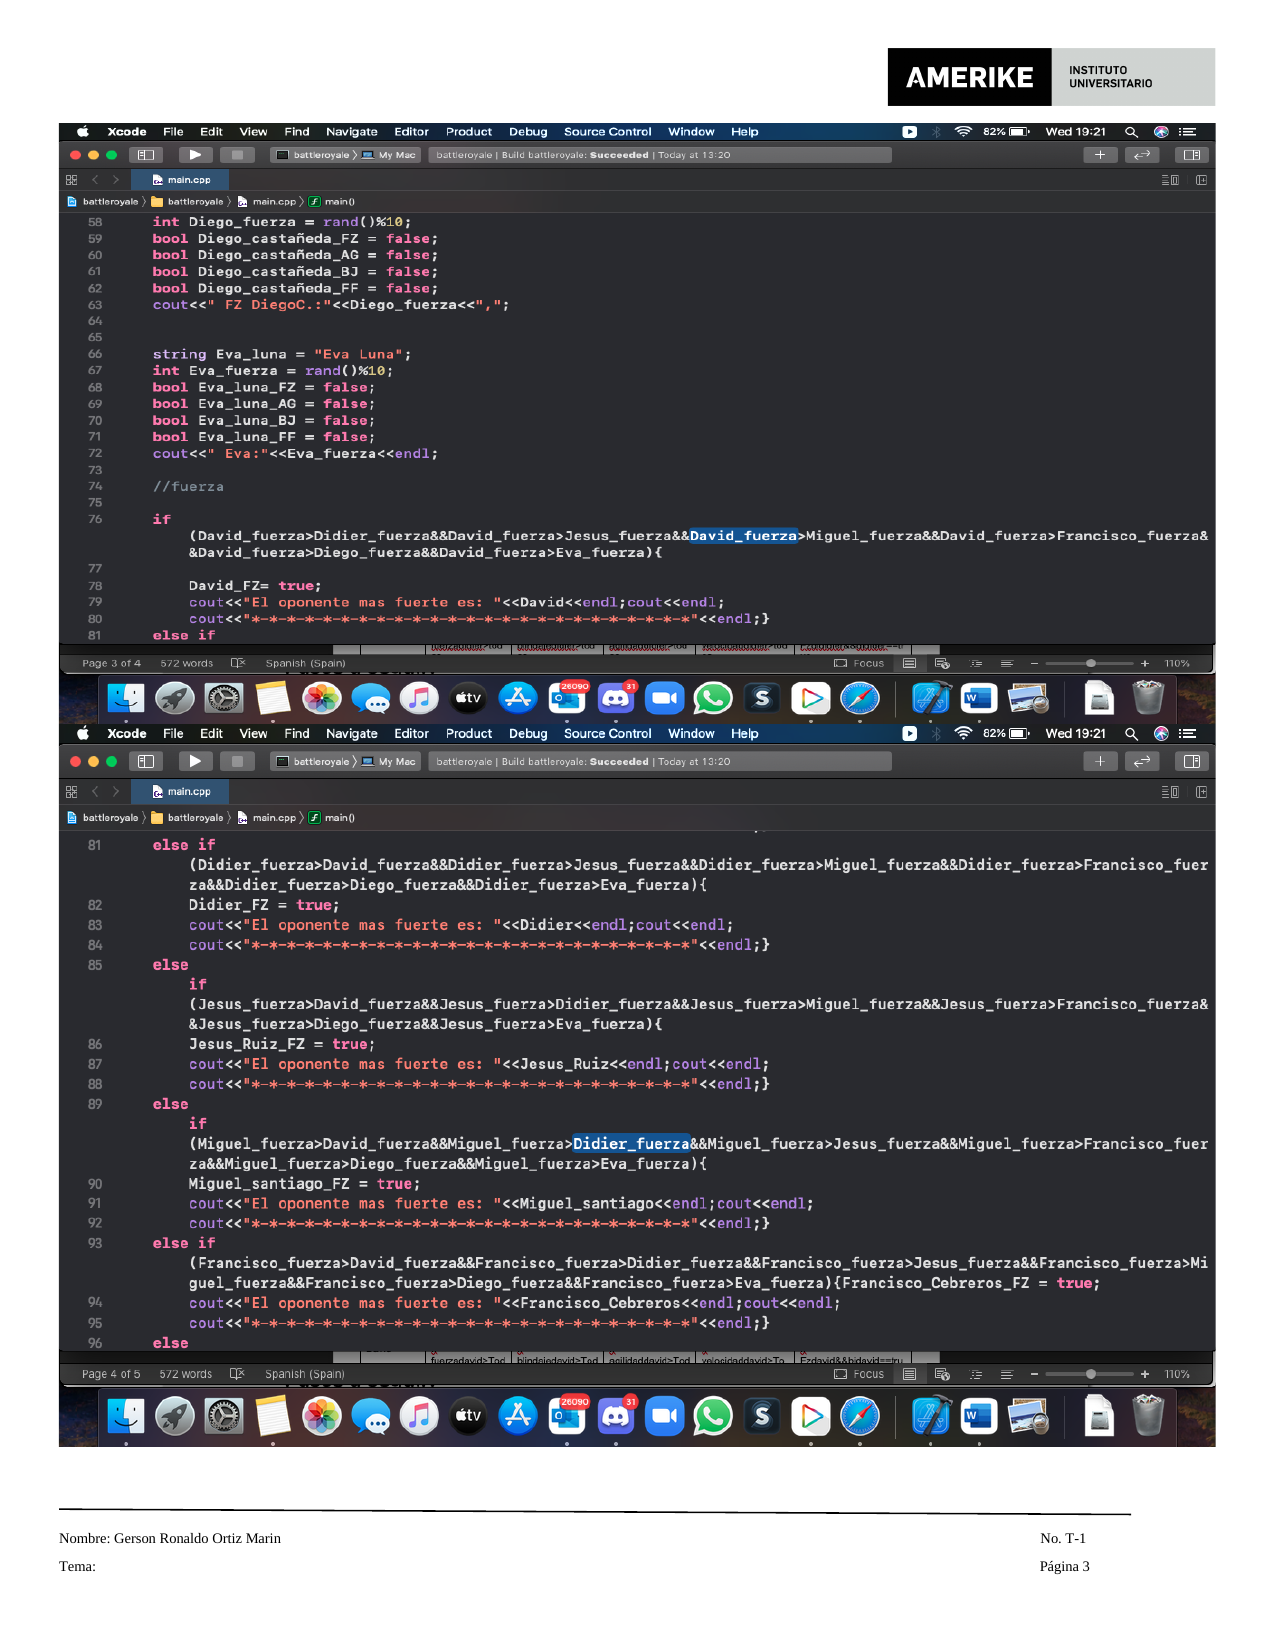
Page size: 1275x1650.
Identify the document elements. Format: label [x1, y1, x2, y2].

picture [887, 48, 1216, 106]
picture [58, 123, 1216, 1447]
